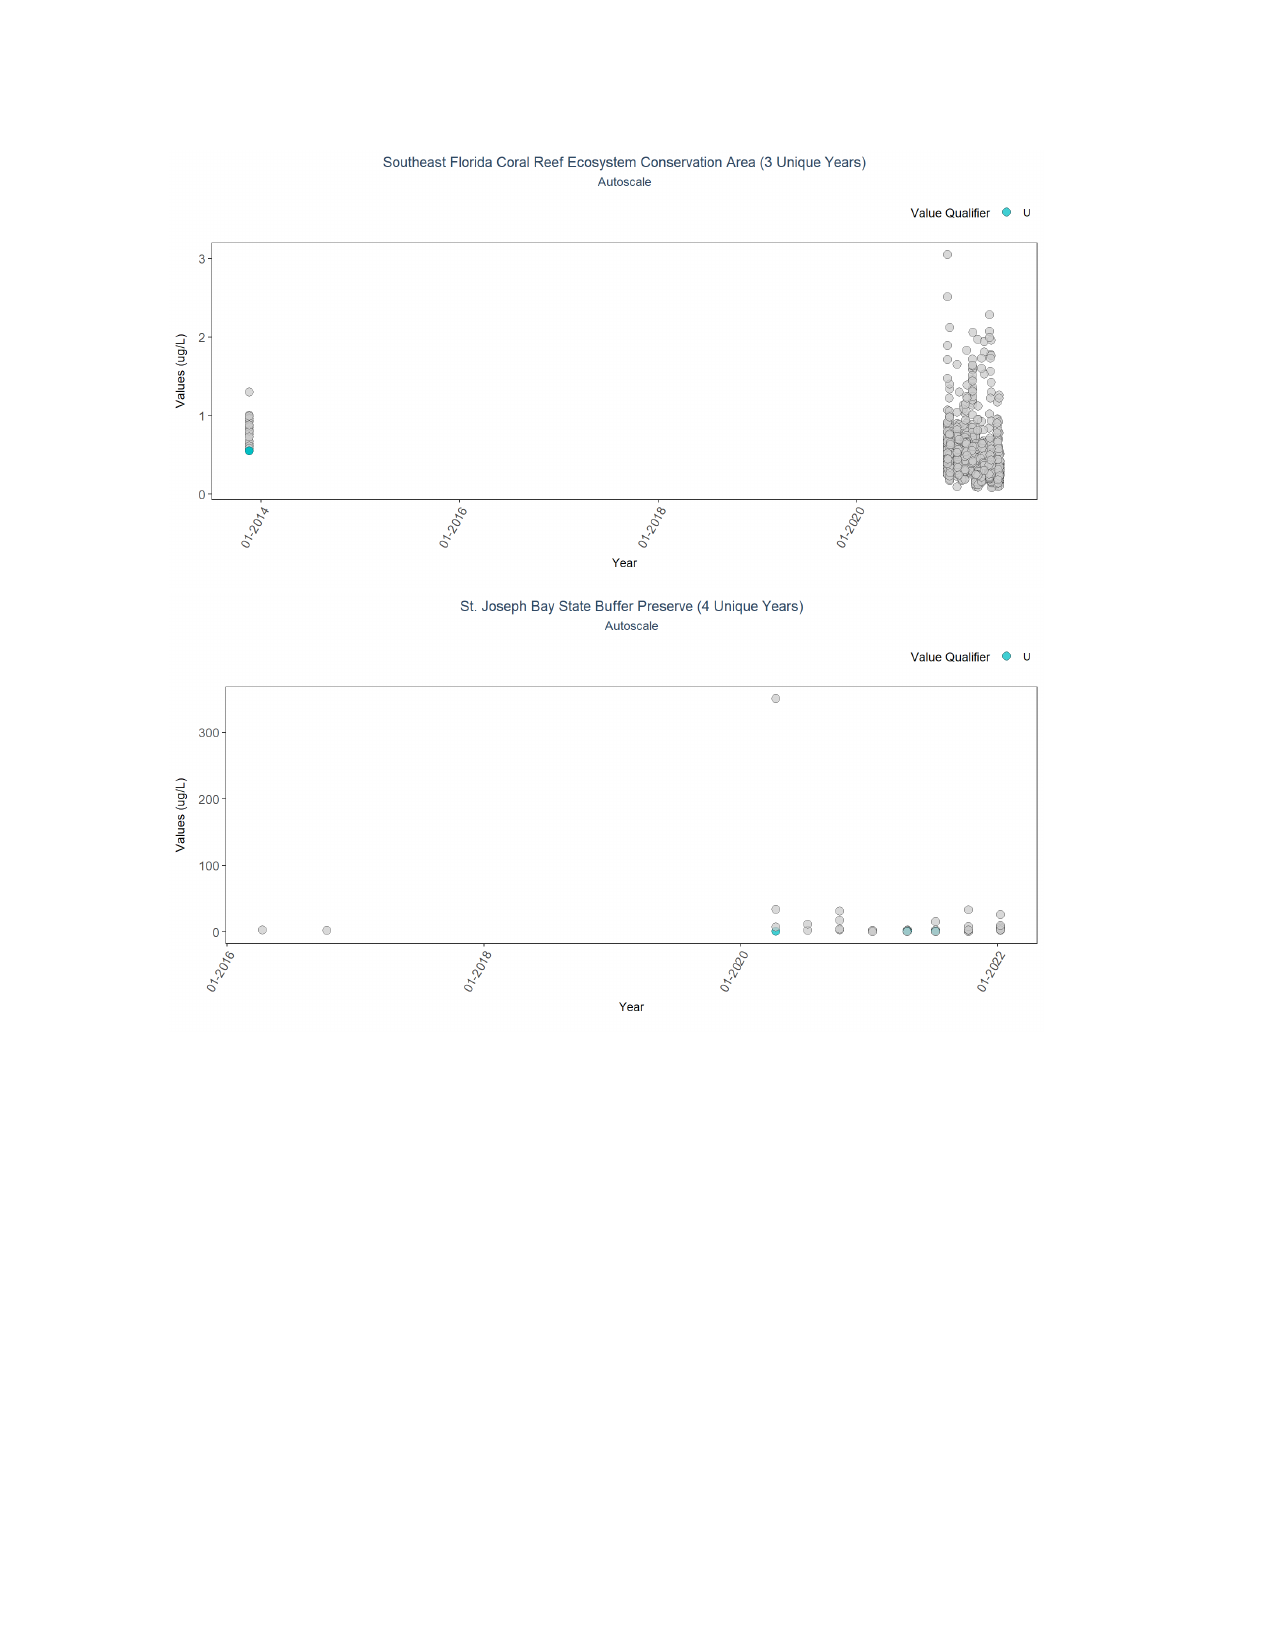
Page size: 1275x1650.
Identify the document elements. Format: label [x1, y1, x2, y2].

picture [168, 593, 1044, 1032]
picture [168, 150, 1044, 588]
